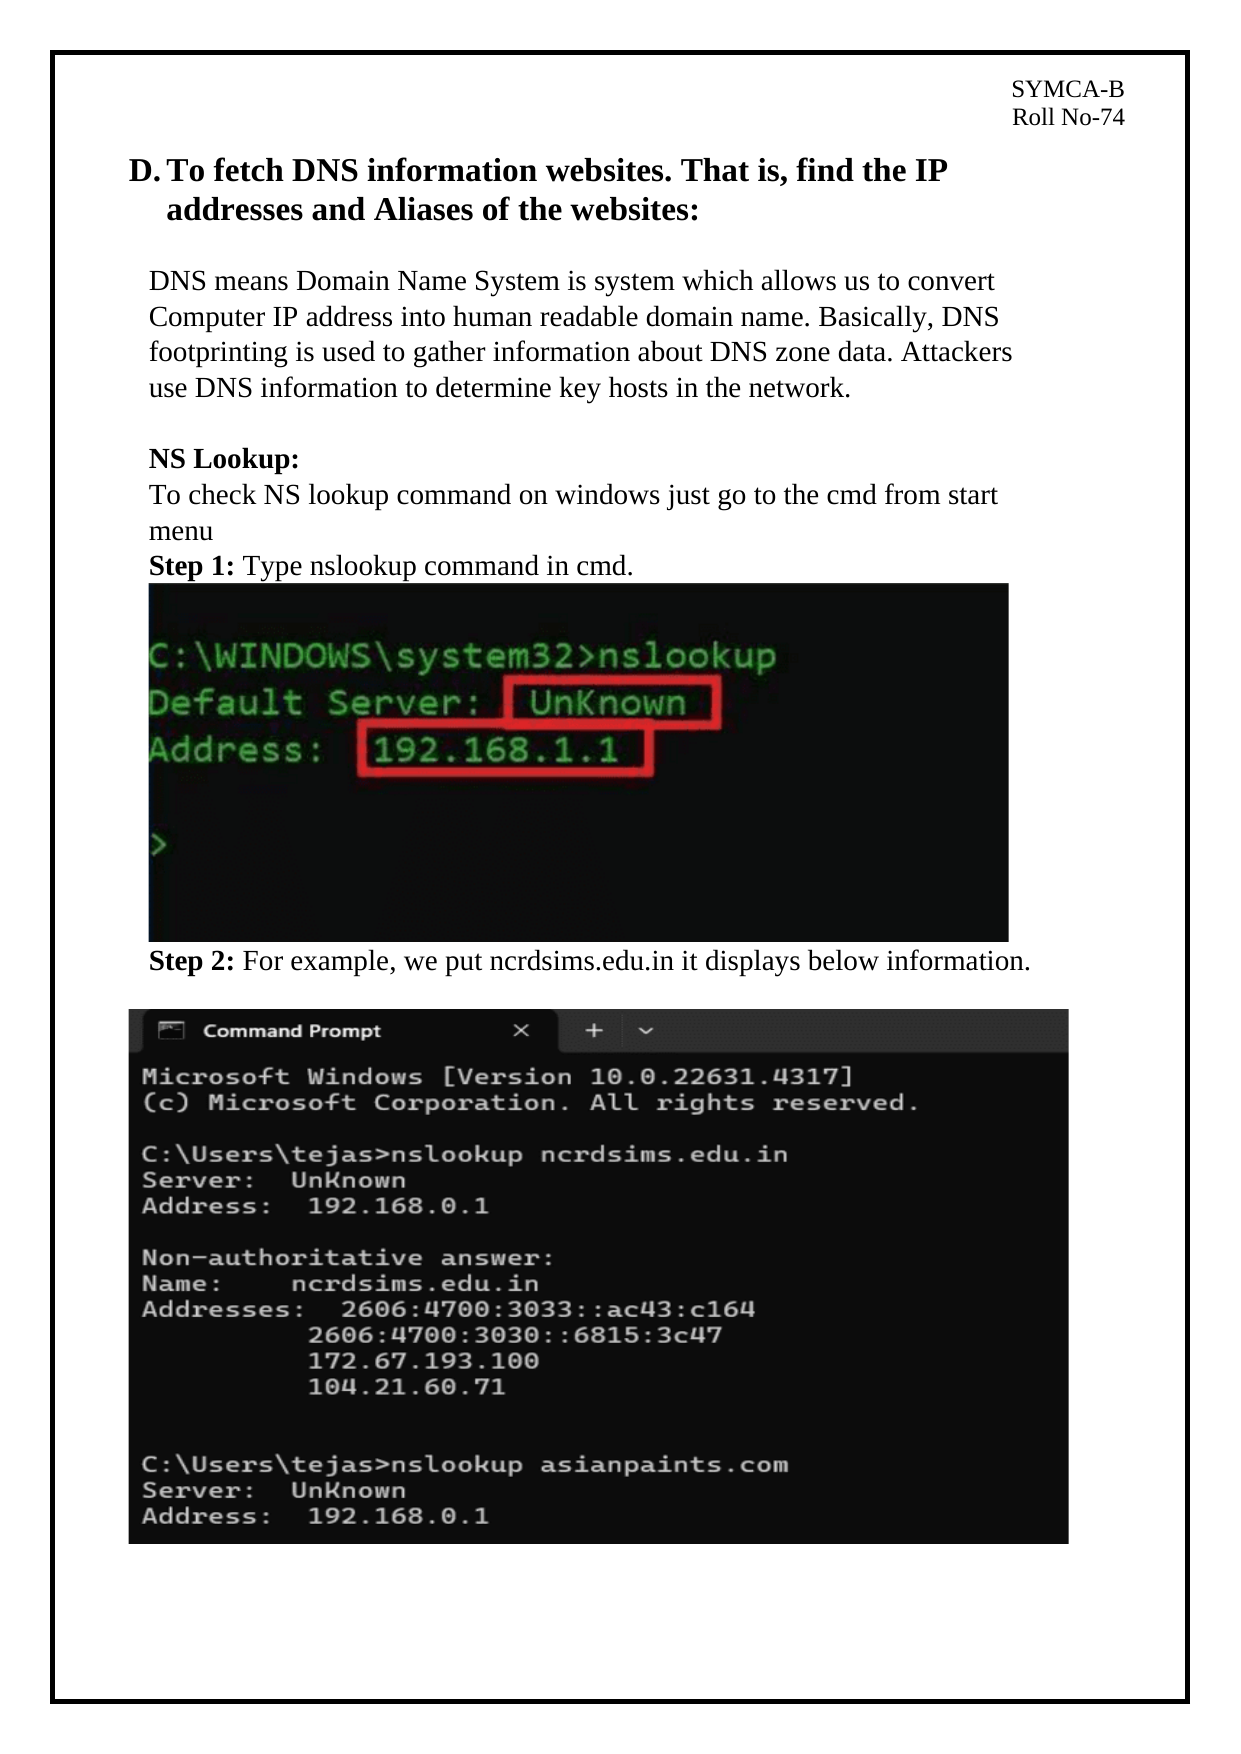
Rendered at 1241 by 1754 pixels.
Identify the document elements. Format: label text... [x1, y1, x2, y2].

picture [128, 1009, 1069, 1544]
text footprinting is used to gather information about DNS zone data. Attackers [148, 334, 1092, 368]
text Step 2: For example, we put ncrdsims.edu.in it displays below information. [148, 943, 1092, 977]
text Computer IP address into human readable domain name. Basically, DNS [148, 299, 1092, 332]
text menu [148, 513, 1092, 546]
subtitle To fetch DNS information websites. That is, find the IP addresses and Aliases of the websites: [129, 150, 1092, 228]
text use DNS information to determine key hosts in the network. [148, 370, 1092, 404]
picture [148, 583, 1009, 942]
text NS Lookup: [148, 441, 1092, 475]
text Step 1: Type nslookup command in cmd. [148, 548, 1092, 582]
text DNS means Domain Name System is system which allows us to convert [148, 263, 1092, 297]
text To check NS lookup command on windows just go to the cmd from start [148, 477, 1092, 511]
